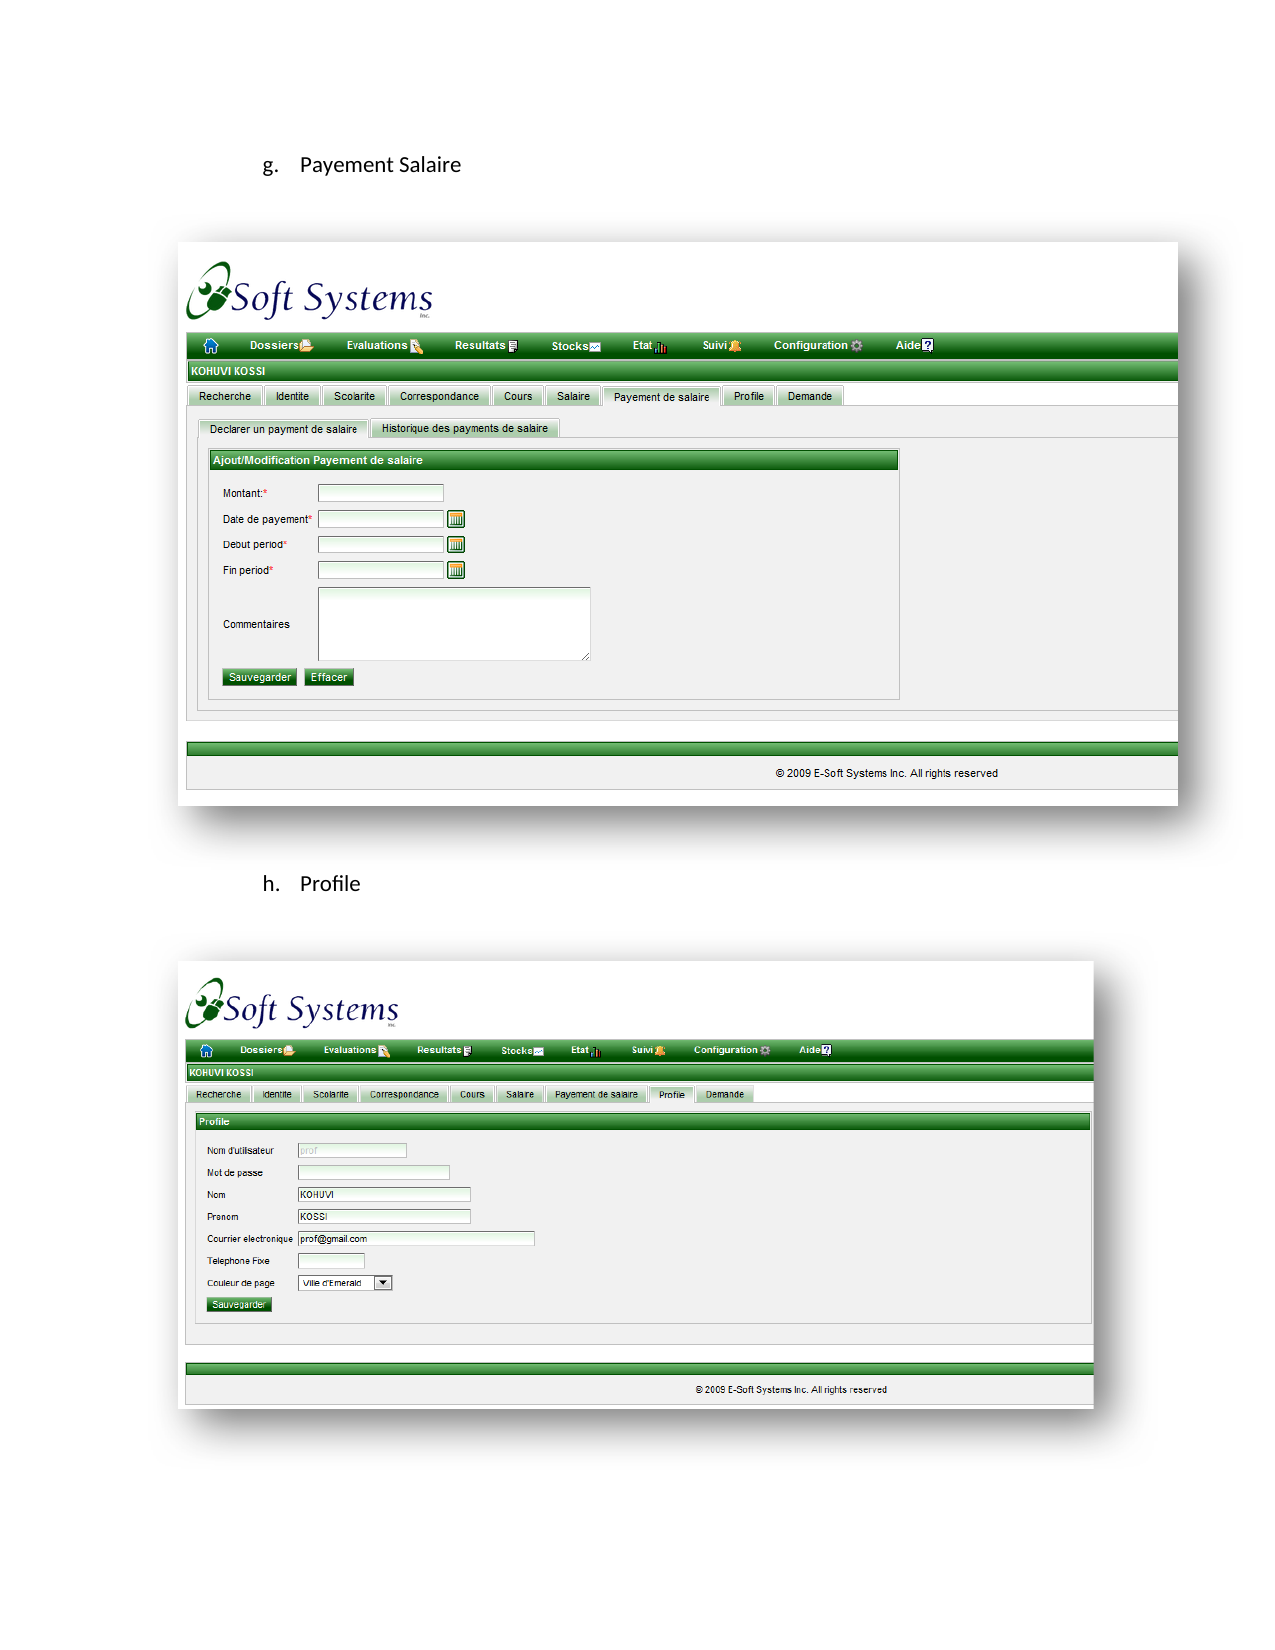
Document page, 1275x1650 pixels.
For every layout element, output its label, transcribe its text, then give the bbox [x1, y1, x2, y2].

list Payement Salaire [262, 150, 1125, 178]
picture [178, 961, 1094, 1409]
list Profile [262, 869, 1125, 897]
picture [178, 242, 1178, 806]
